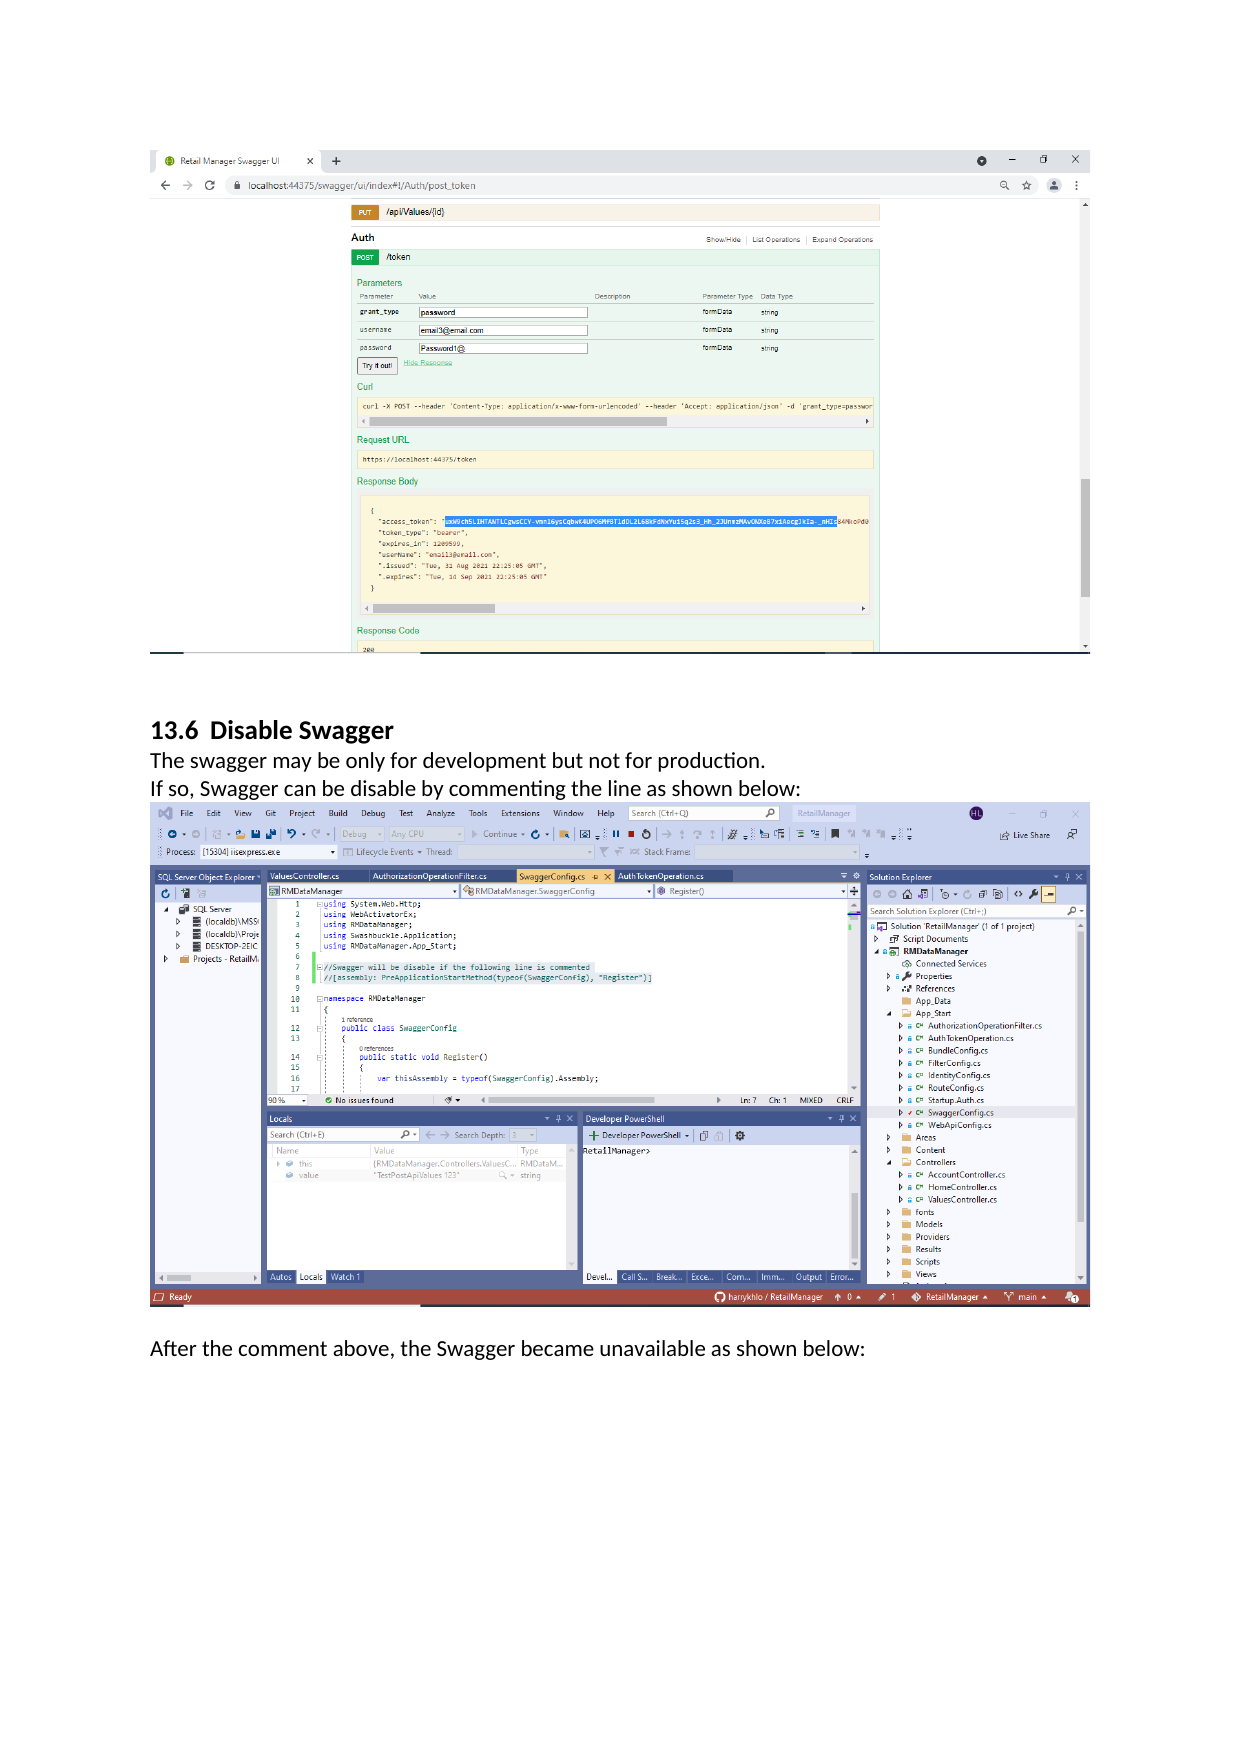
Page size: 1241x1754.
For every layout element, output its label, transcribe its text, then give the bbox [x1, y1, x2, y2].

picture [150, 150, 1091, 654]
text If so, Swagger can be disable by commenting the line as shown below: [150, 774, 1090, 802]
text After the comment above, the Swagger became unavailable as shown below: [150, 1334, 1090, 1362]
picture [150, 802, 1091, 1307]
subtitle Disable Swagger [150, 713, 1090, 746]
text The swagger may be only for development but not for production. [150, 746, 1090, 774]
